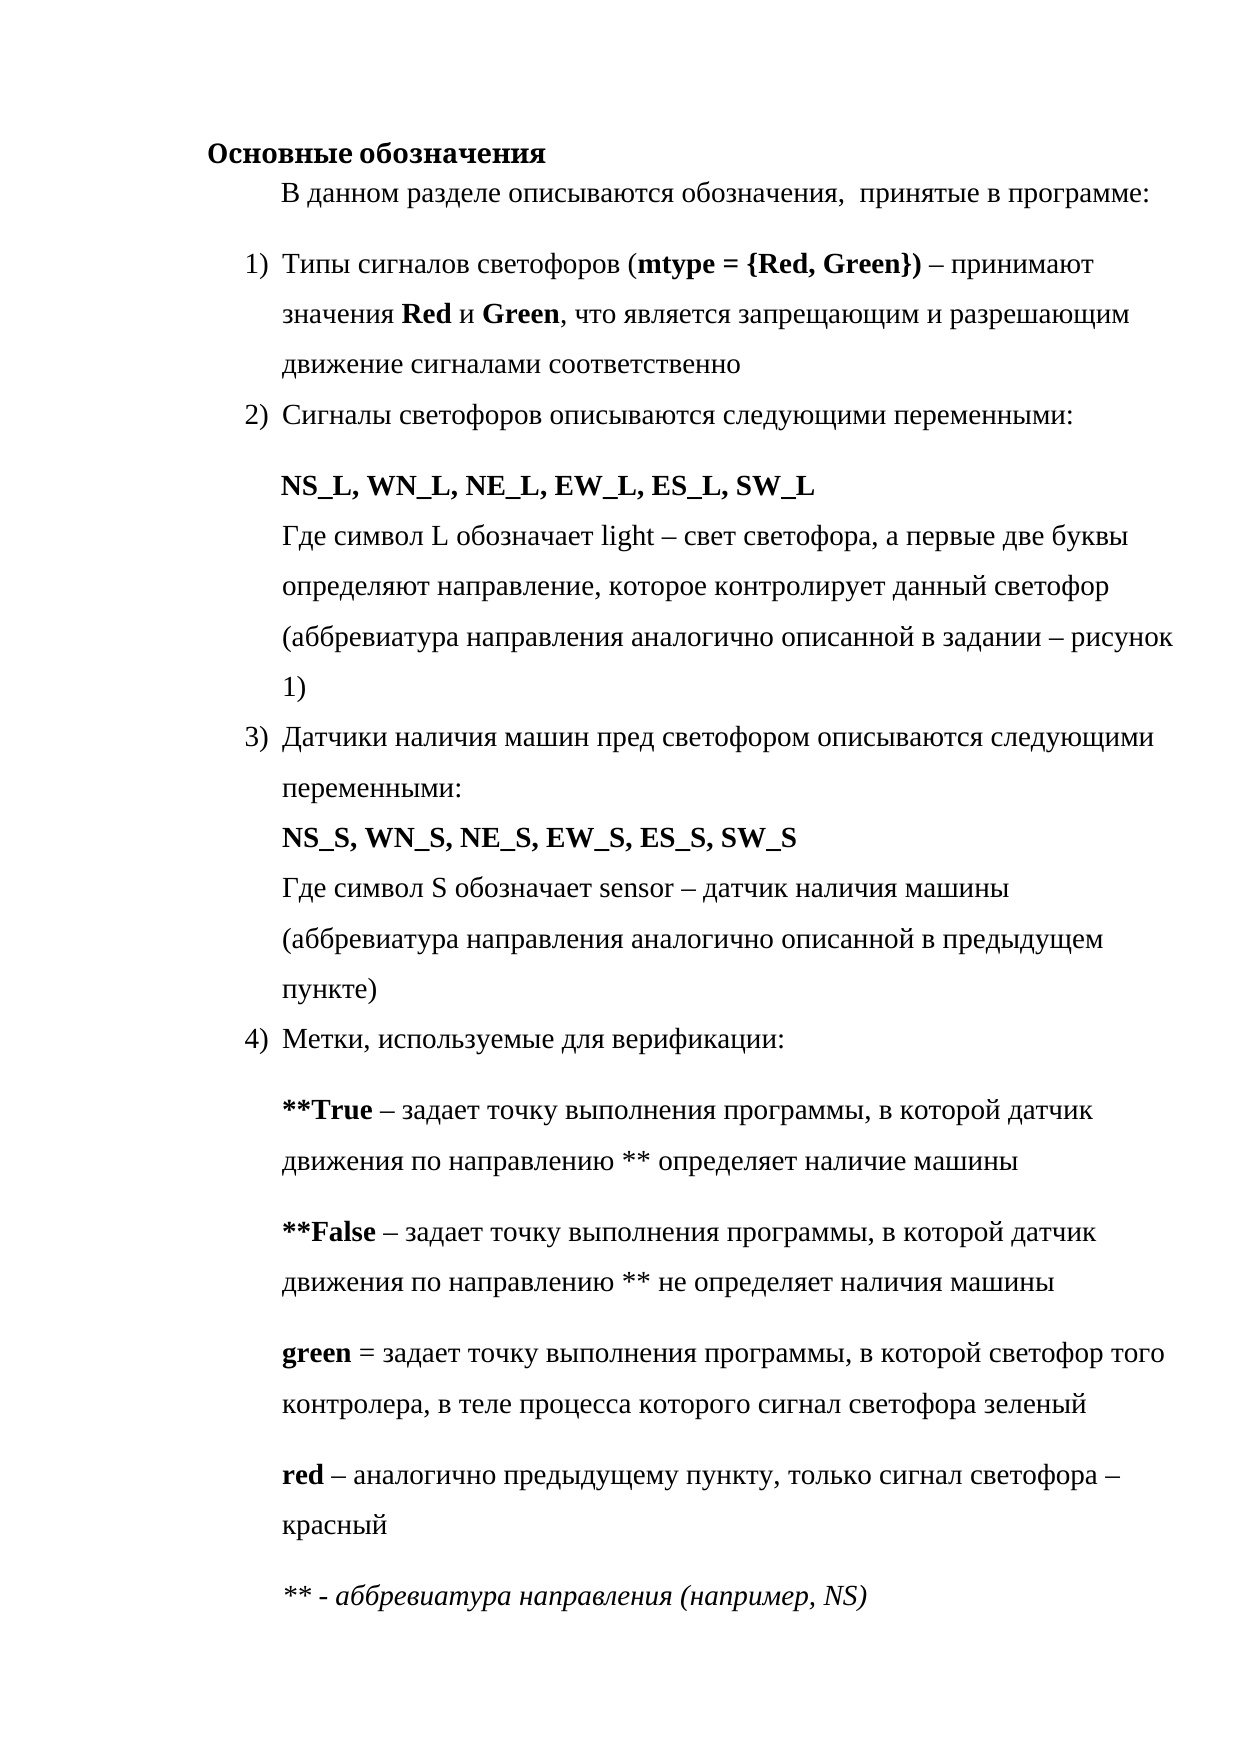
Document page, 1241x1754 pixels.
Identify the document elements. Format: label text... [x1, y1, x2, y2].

list Где символ L обозначает light – свет светофора, а первые две буквы определяют направление, которое контролирует данный светофор (аббревиатура направления аналогично описанной в задании – рисунок 1) [282, 518, 1181, 703]
list Сигналы светофоров описываются следующими переменными: [244, 397, 1181, 430]
text green = задает точку выполнения программы, в которой светофор того контролера, в теле процесса которого сигнал светофора зеленый [282, 1335, 1181, 1419]
list Метки, используемые для верификации: [244, 1021, 1181, 1055]
subtitle Основные обозначения [207, 139, 1181, 170]
list Где символ S обозначает sensor – датчик наличия машины (аббревиатура направления аналогично описанной в предыдущем пункте) [282, 870, 1181, 1004]
list NS_S, WN_S, NE_S, EW_S, ES_S, SW_S [282, 820, 1181, 854]
text ** - аббревиатура направления (например, NS) [282, 1578, 1181, 1612]
list Датчики наличия машин пред светофором описываются следующими переменными: [244, 719, 1181, 803]
text **True – задает точку выполнения программы, в которой датчик движения по направлению ** определяет наличие машины [282, 1092, 1181, 1176]
text NS_L, WN_L, NE_L, EW_L, ES_L, SW_L [244, 468, 1181, 501]
text В данном разделе описываются обозначения, принятые в программе: [207, 175, 1181, 208]
list Типы сигналов светофоров (mtype = {Red, Green}) – принимают значения Red и Green, что является запрещающим и разрешающим движение сигналами соответственно [244, 246, 1181, 380]
text red – аналогично предыдущему пункту, только сигнал светофора – красный [282, 1457, 1181, 1541]
text **False – задает точку выполнения программы, в которой датчик движения по направлению ** не определяет наличия машины [282, 1214, 1181, 1298]
